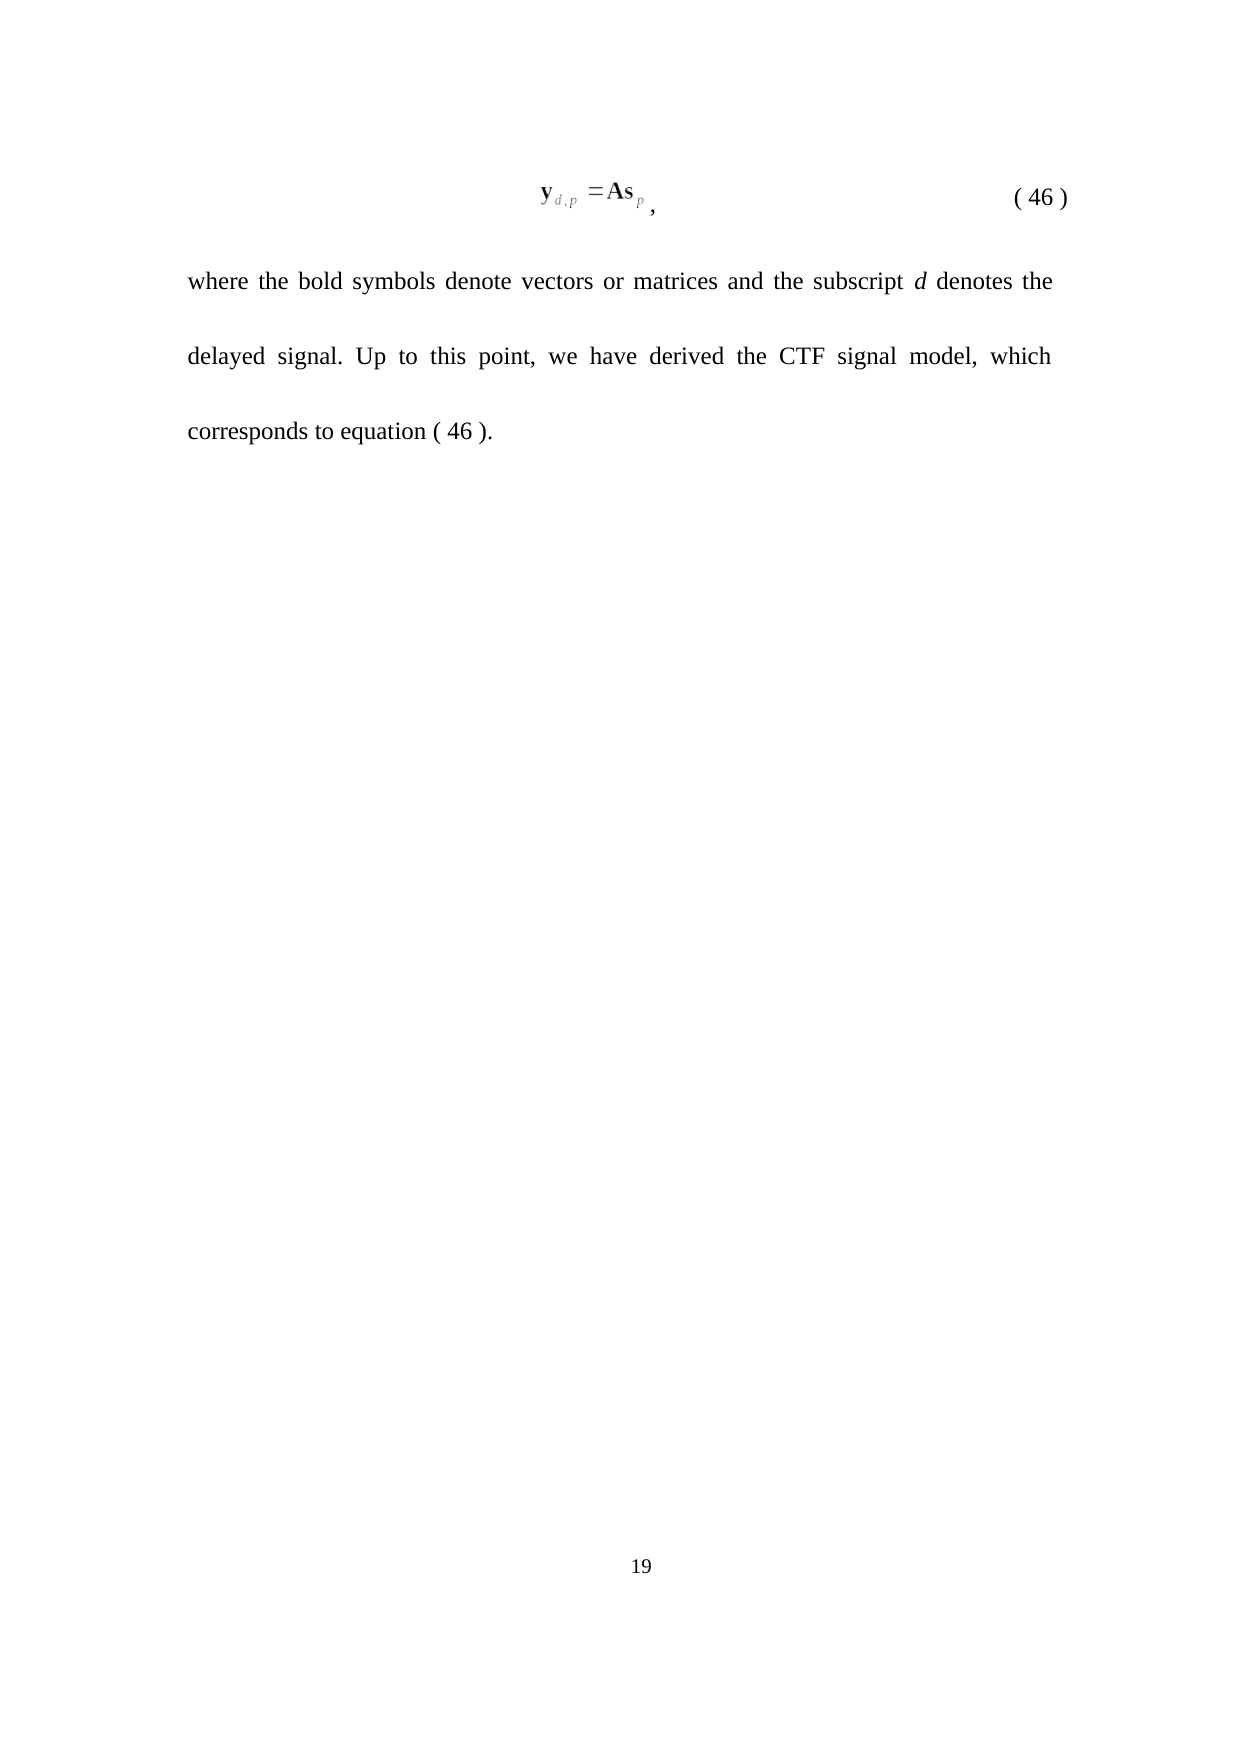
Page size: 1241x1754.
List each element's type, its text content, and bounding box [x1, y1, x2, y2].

text where the bold symbols denote vectors or matrices and the subscript d denotes the delayed signal. Up to this point, we have derived the CTF signal model, which corresponds to equation ( 46 ). [187, 262, 1053, 449]
table_header , [199, 159, 994, 262]
table_header ( 46 ) [994, 159, 1087, 262]
